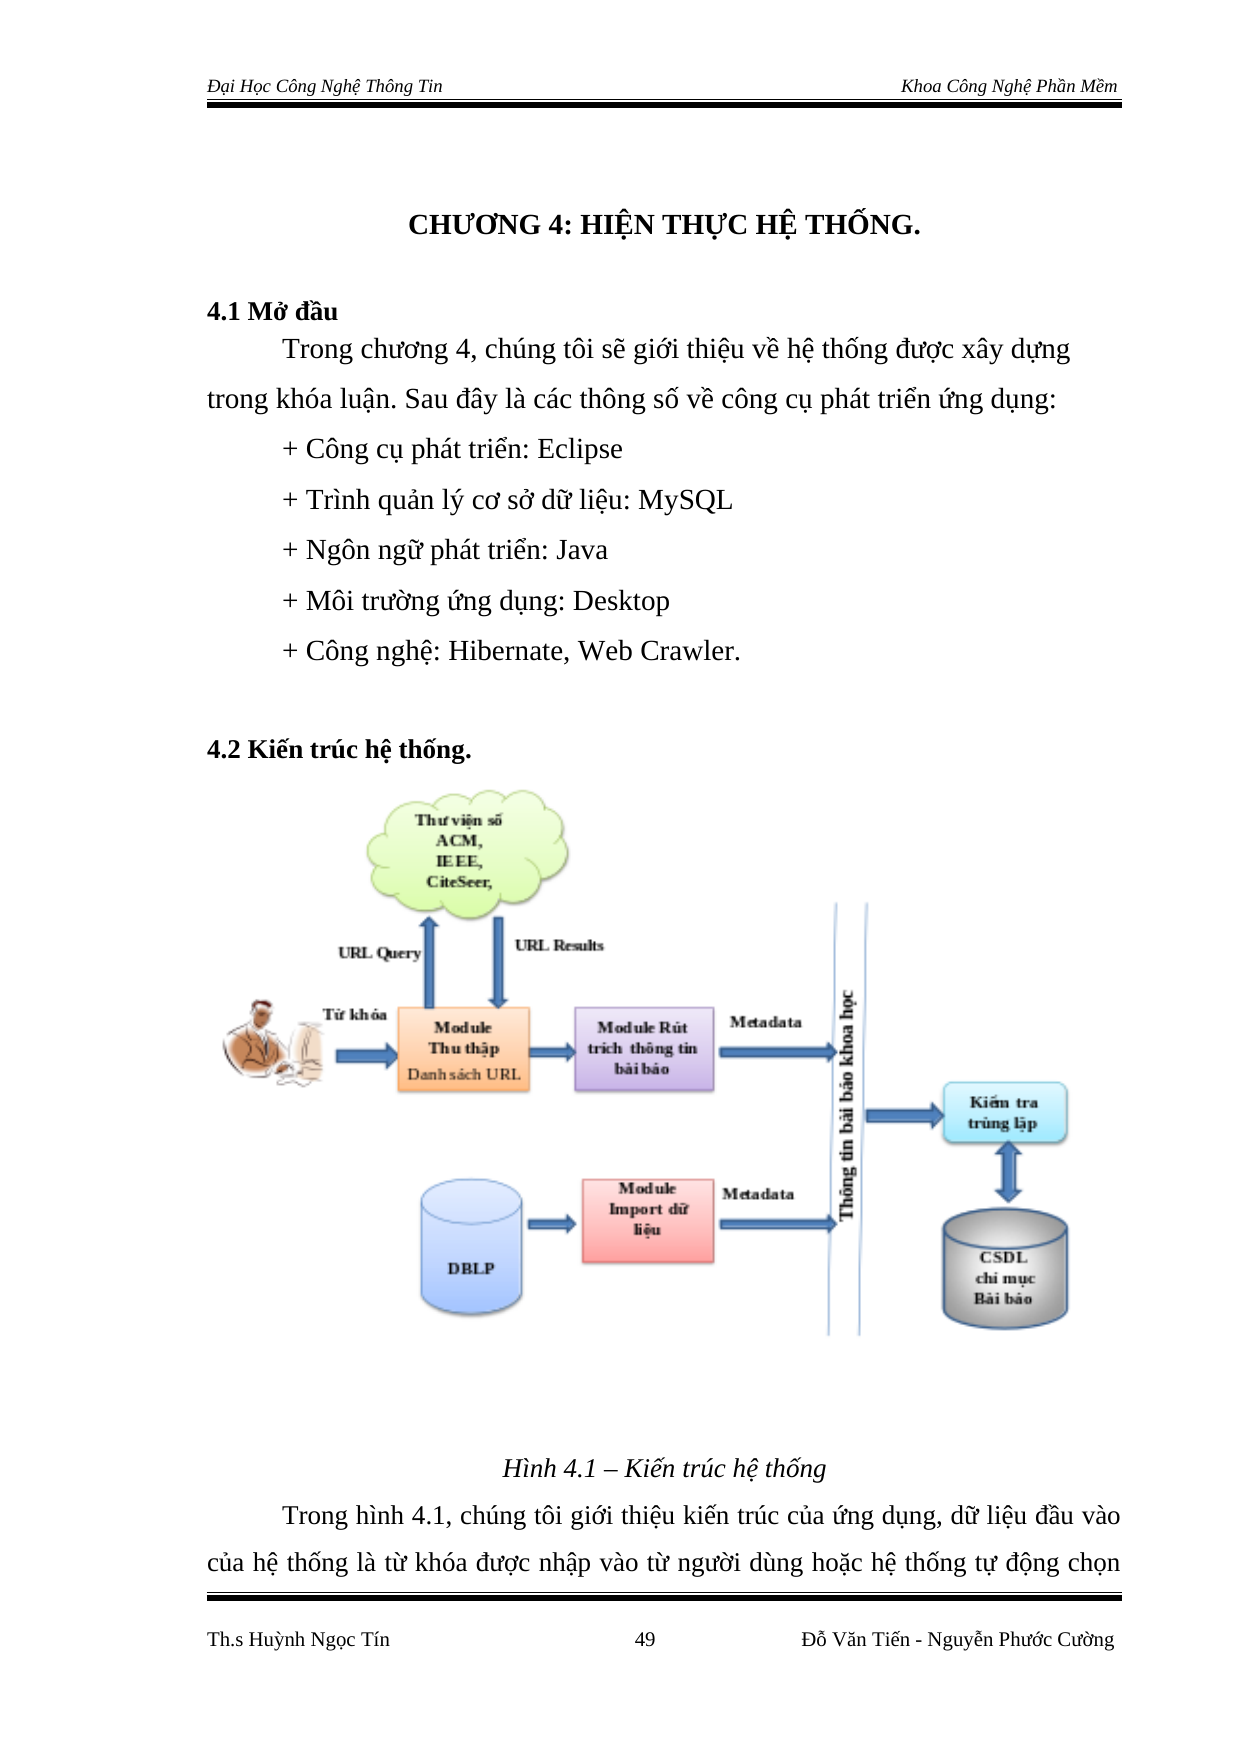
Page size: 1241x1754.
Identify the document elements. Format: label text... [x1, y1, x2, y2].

subtitle 4.1 Mở đầu [207, 295, 1122, 326]
text + Công cụ phát triển: Eclipse [207, 432, 1122, 465]
text + Ngôn ngữ phát triển: Java [207, 532, 1122, 566]
text + Môi trường ứng dụng: Desktop [207, 583, 1122, 616]
text + Trình quản lý cơ sở dữ liệu: MySQL [207, 482, 1122, 516]
text + Công nghệ: Hibernate, Web Crawler. [207, 633, 1122, 666]
subtitle 4.2 Kiến trúc hệ thống. [207, 733, 1122, 764]
subtitle CHƯƠNG 4: HIỆN THỰC HỆ THỐNG. [207, 207, 1122, 240]
subtitle Hình 4.1 – Kiến trúc hệ thống [207, 1452, 1122, 1483]
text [207, 1499, 1122, 1577]
text Trong chương 4, chúng tôi sẽ giới thiệu về hệ thống được xây dựng trong khóa luận. Sau đây là các thông số về công cụ phát triển ứng dụng: [207, 331, 1122, 415]
